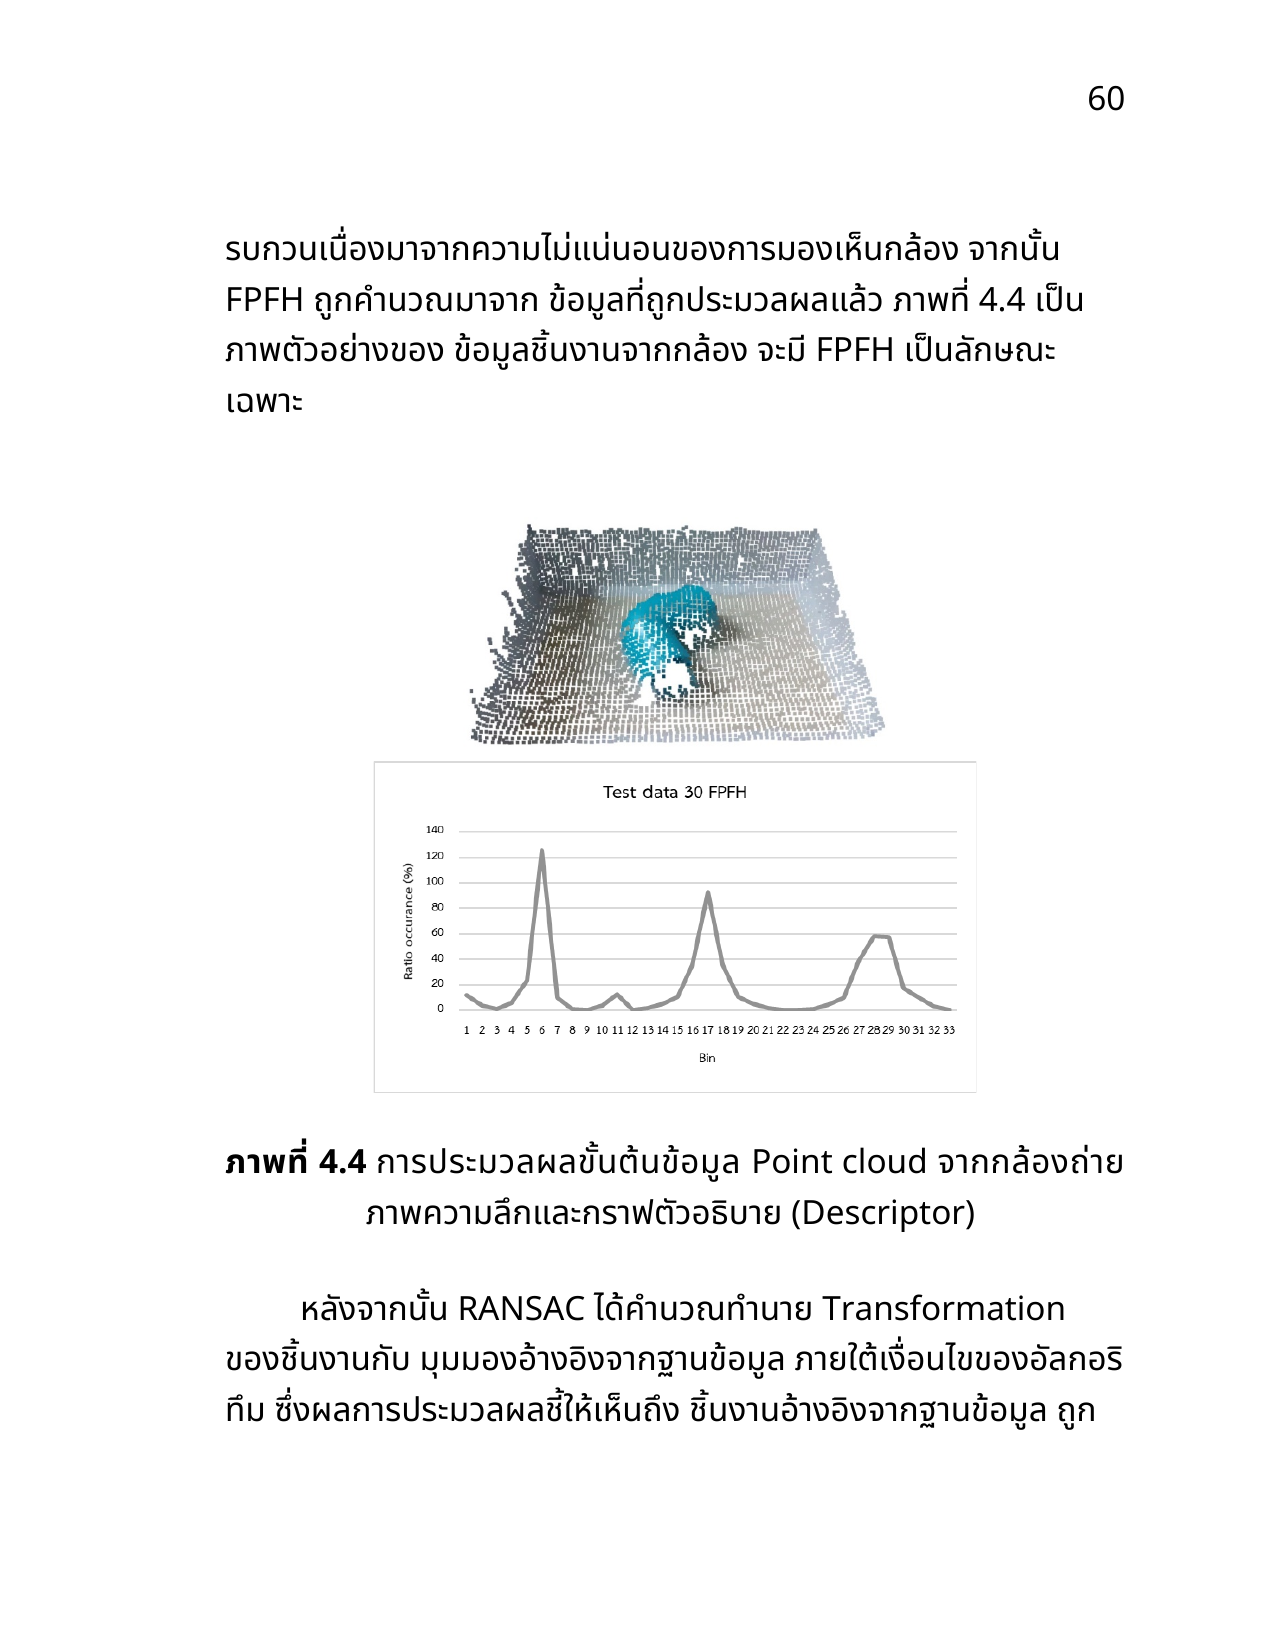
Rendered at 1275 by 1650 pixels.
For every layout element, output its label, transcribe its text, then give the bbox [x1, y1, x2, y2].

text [225, 1284, 1125, 1436]
picture [373, 517, 977, 1093]
text ภาพที่ 4.4 การประมวลผลขั้นต้นข้อมูล Point cloud จากกล้องถ่ายภาพความลึกและกราฟตัวอธิบาย (Descriptor) [225, 1138, 1125, 1239]
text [225, 225, 1125, 427]
